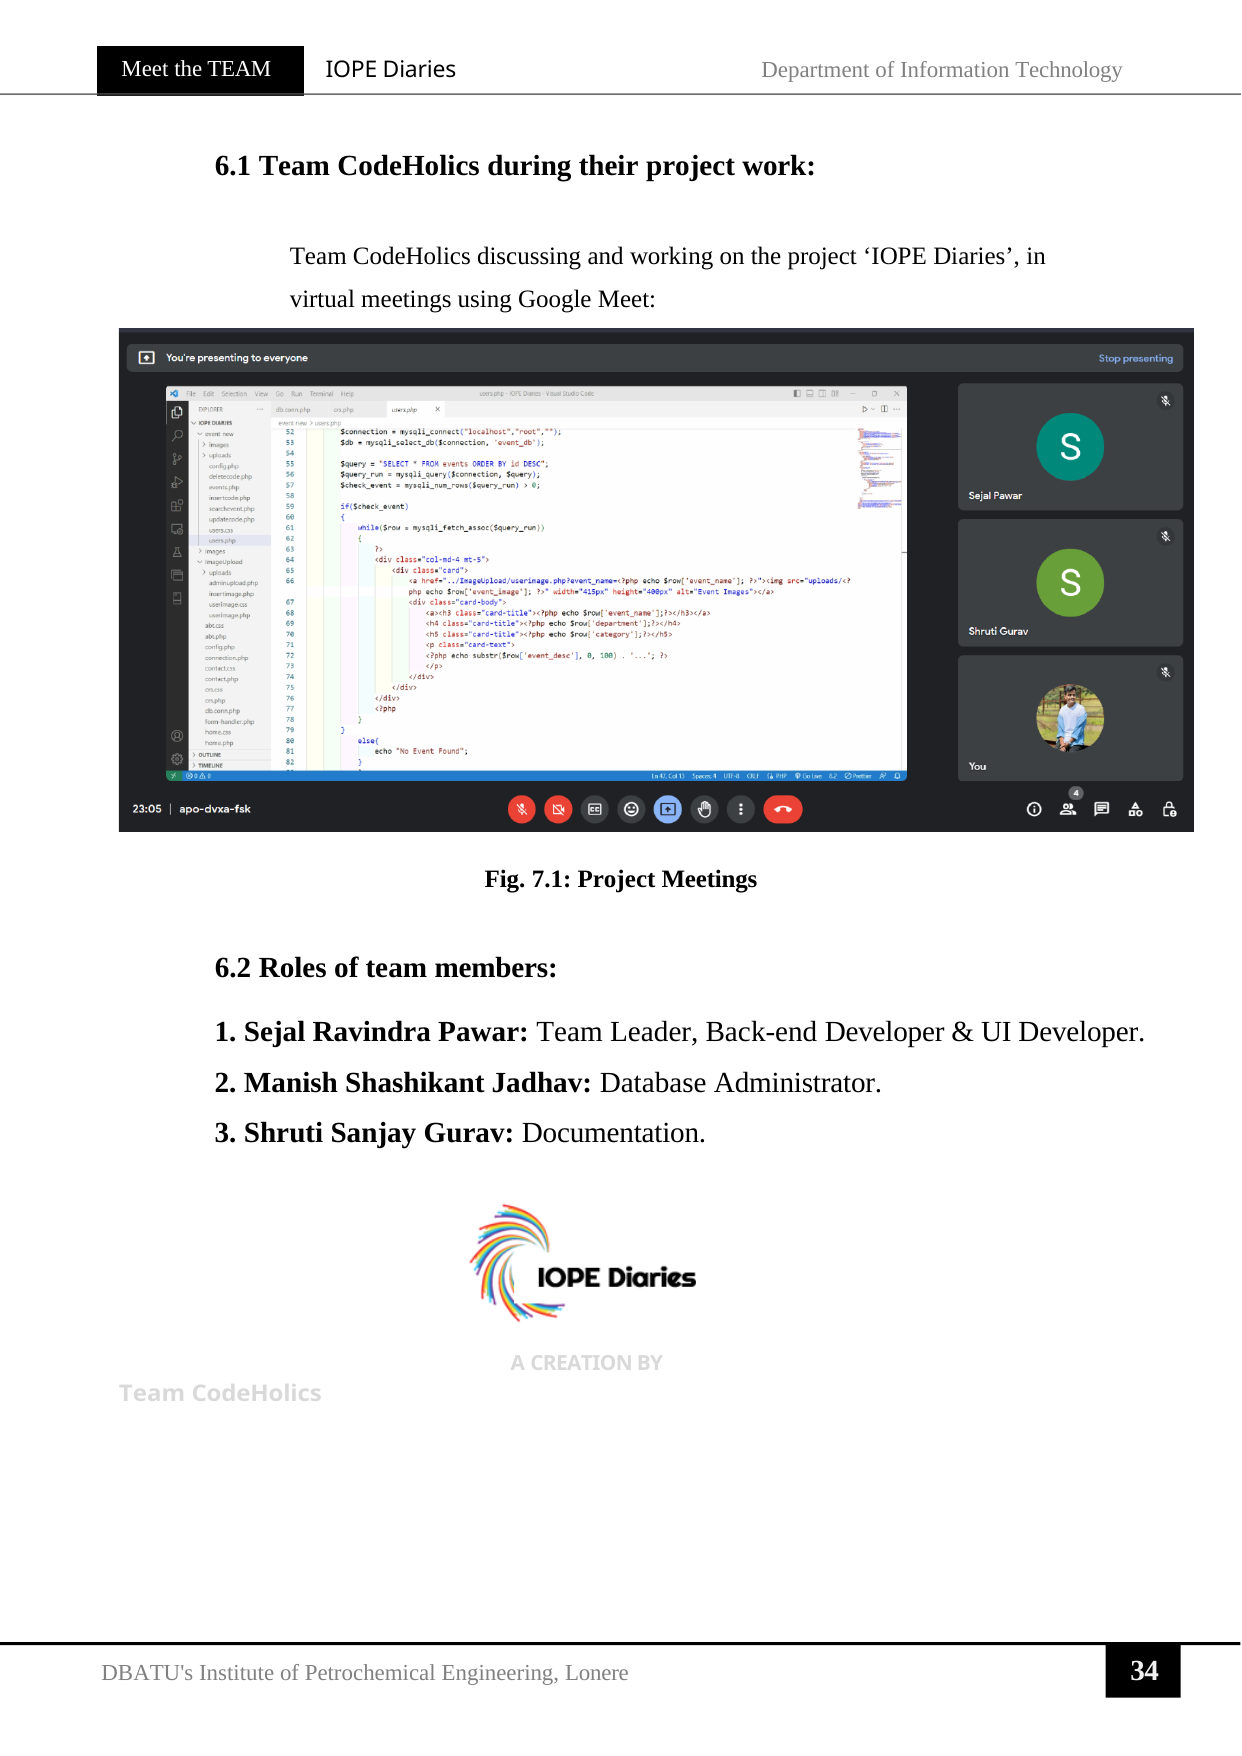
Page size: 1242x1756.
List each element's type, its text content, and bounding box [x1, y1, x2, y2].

subtitle Team CodeHolics during their project work: [214, 148, 1194, 181]
list Manish Shashikant Jadhav: Database Administrator. [214, 1065, 1194, 1099]
picture [118, 328, 1194, 832]
text Team CodeHolics discussing and working on the project ‘IOPE Diaries’, in virtual meetings using Google Meet: [289, 241, 1075, 313]
text Team CodeHolics [119, 1377, 1041, 1408]
text Fig. 7.1: Project Meetings [200, 864, 1041, 892]
list Shruti Sanjay Gurav: Documentation. [214, 1115, 1194, 1149]
picture [0, 92, 1241, 150]
picture [96, 1186, 1172, 1338]
text A CREATION BY [134, 1338, 1041, 1377]
subtitle Roles of team members: [214, 950, 1194, 983]
list Sejal Ravindra Pawar: Team Leader, Back-end Developer & UI Developer. [214, 1014, 1194, 1048]
